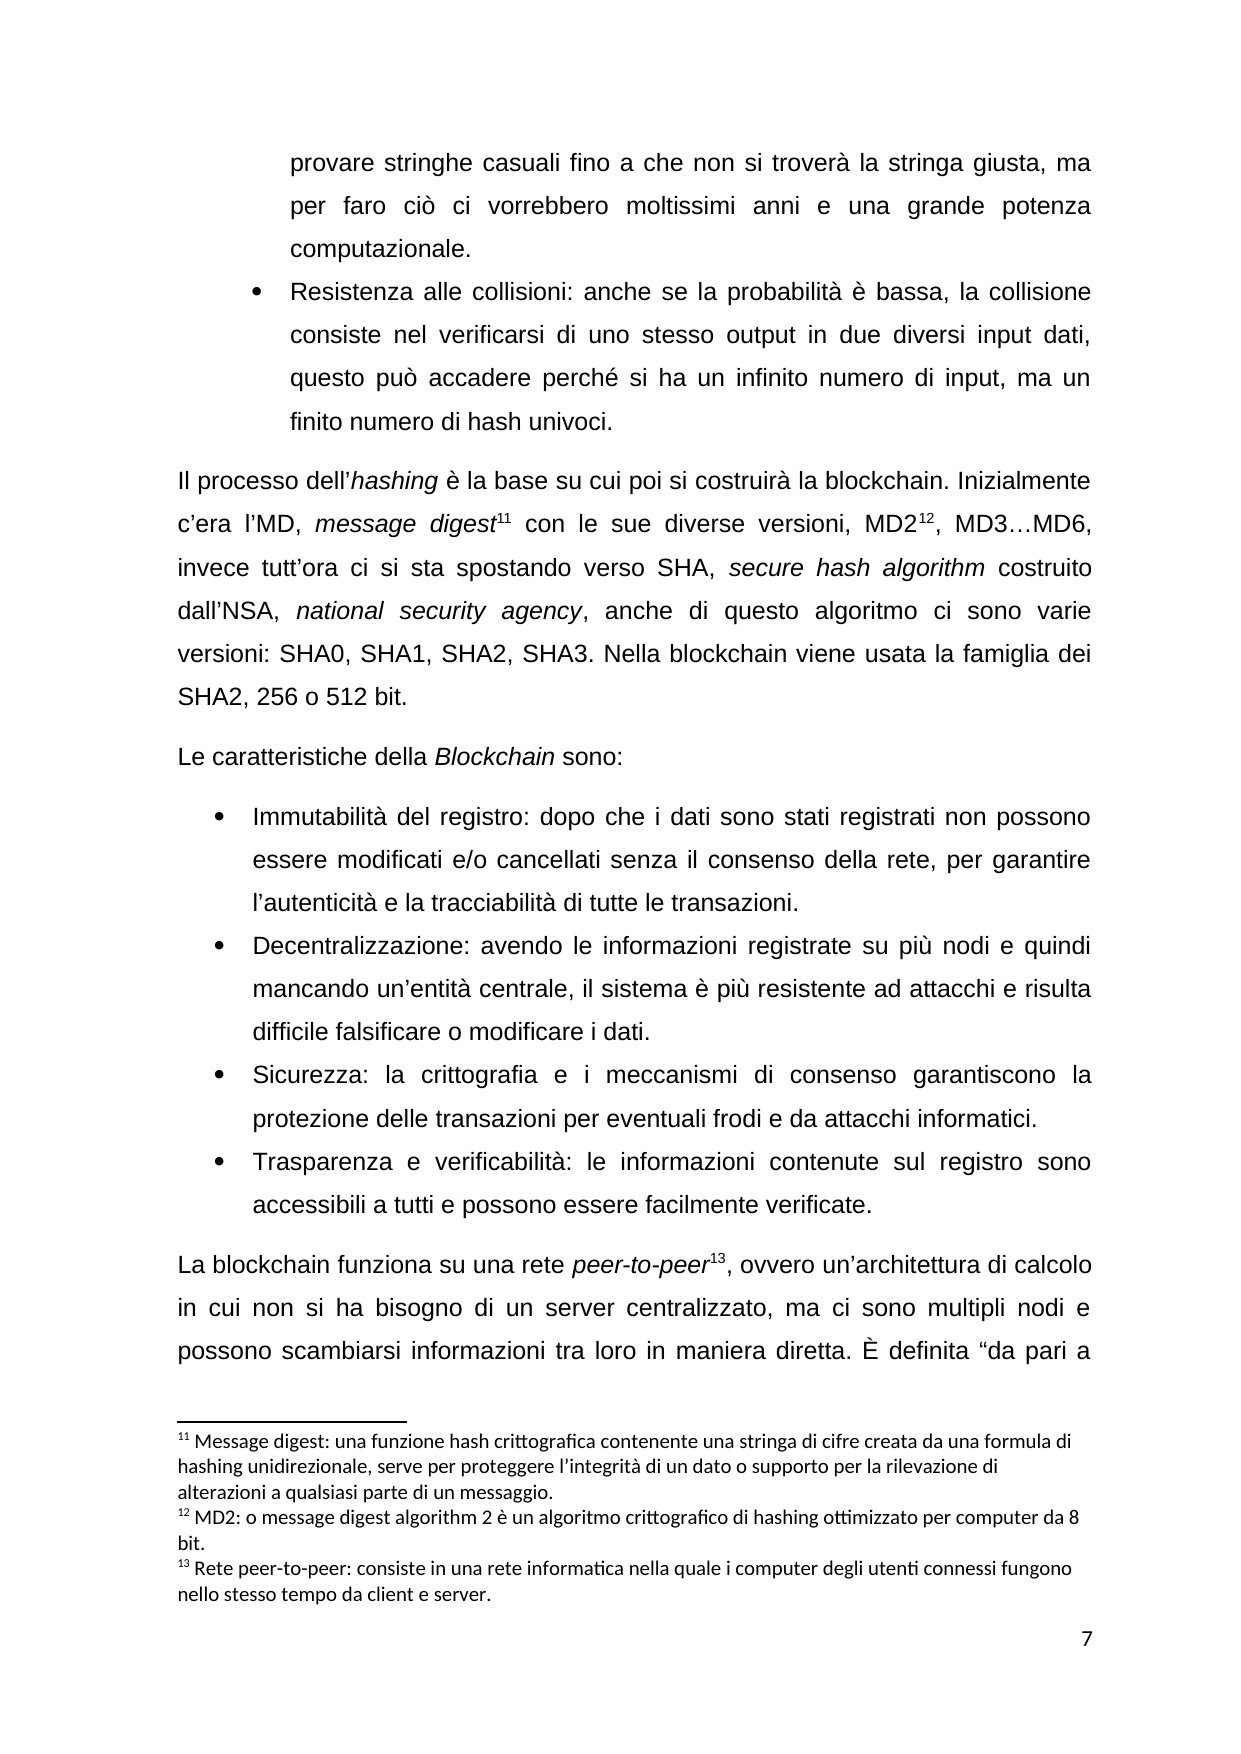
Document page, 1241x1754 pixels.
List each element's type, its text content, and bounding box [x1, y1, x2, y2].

list Sicurezza: la crittografia e i meccanismi di consenso garantiscono la protezione delle transazioni per eventuali frodi e da attacchi informatici. [215, 1061, 1092, 1132]
text Le caratteristiche della Blockchain sono: [177, 742, 1092, 771]
list Resistenza alle collisioni: anche se la probabilità è bassa, la collisione consiste nel verificarsi di uno stesso output in due diversi input dati, questo può accadere perché si ha un infinito numero di input, ma un finito numero di hash univoci. [252, 277, 1092, 435]
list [252, 148, 1092, 263]
text Il processo dell’hashing è la base su cui poi si costruirà la blockchain. Inizialmente c’era l’MD, message digest con le sue diverse versioni, MD2, MD3…MD6, invece tutt’ora ci si sta spostando verso SHA, secure hash algorithm costruito dall’NSA, national security agency, anche di questo algoritmo ci sono varie versioni: SHA0, SHA1, SHA2, SHA3. Nella blockchain viene usata la famiglia dei SHA2, 256 o 512 bit. [177, 466, 1092, 711]
list Immutabilità del registro: dopo che i dati sono stati registrati non possono essere modificati e/o cancellati senza il consenso della rete, per garantire l’autenticità e la tracciabilità di tutte le transazioni. [215, 802, 1092, 917]
list Decentralizzazione: avendo le informazioni registrate su più nodi e quindi mancando un’entità centrale, il sistema è più resistente ad attacchi e risulta difficile falsificare o modificare i dati. [215, 931, 1092, 1046]
list Trasparenza e verificabilità: le informazioni contenute sul registro sono accessibili a tutti e possono essere facilmente verificate. [215, 1147, 1092, 1219]
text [177, 1250, 1092, 1365]
